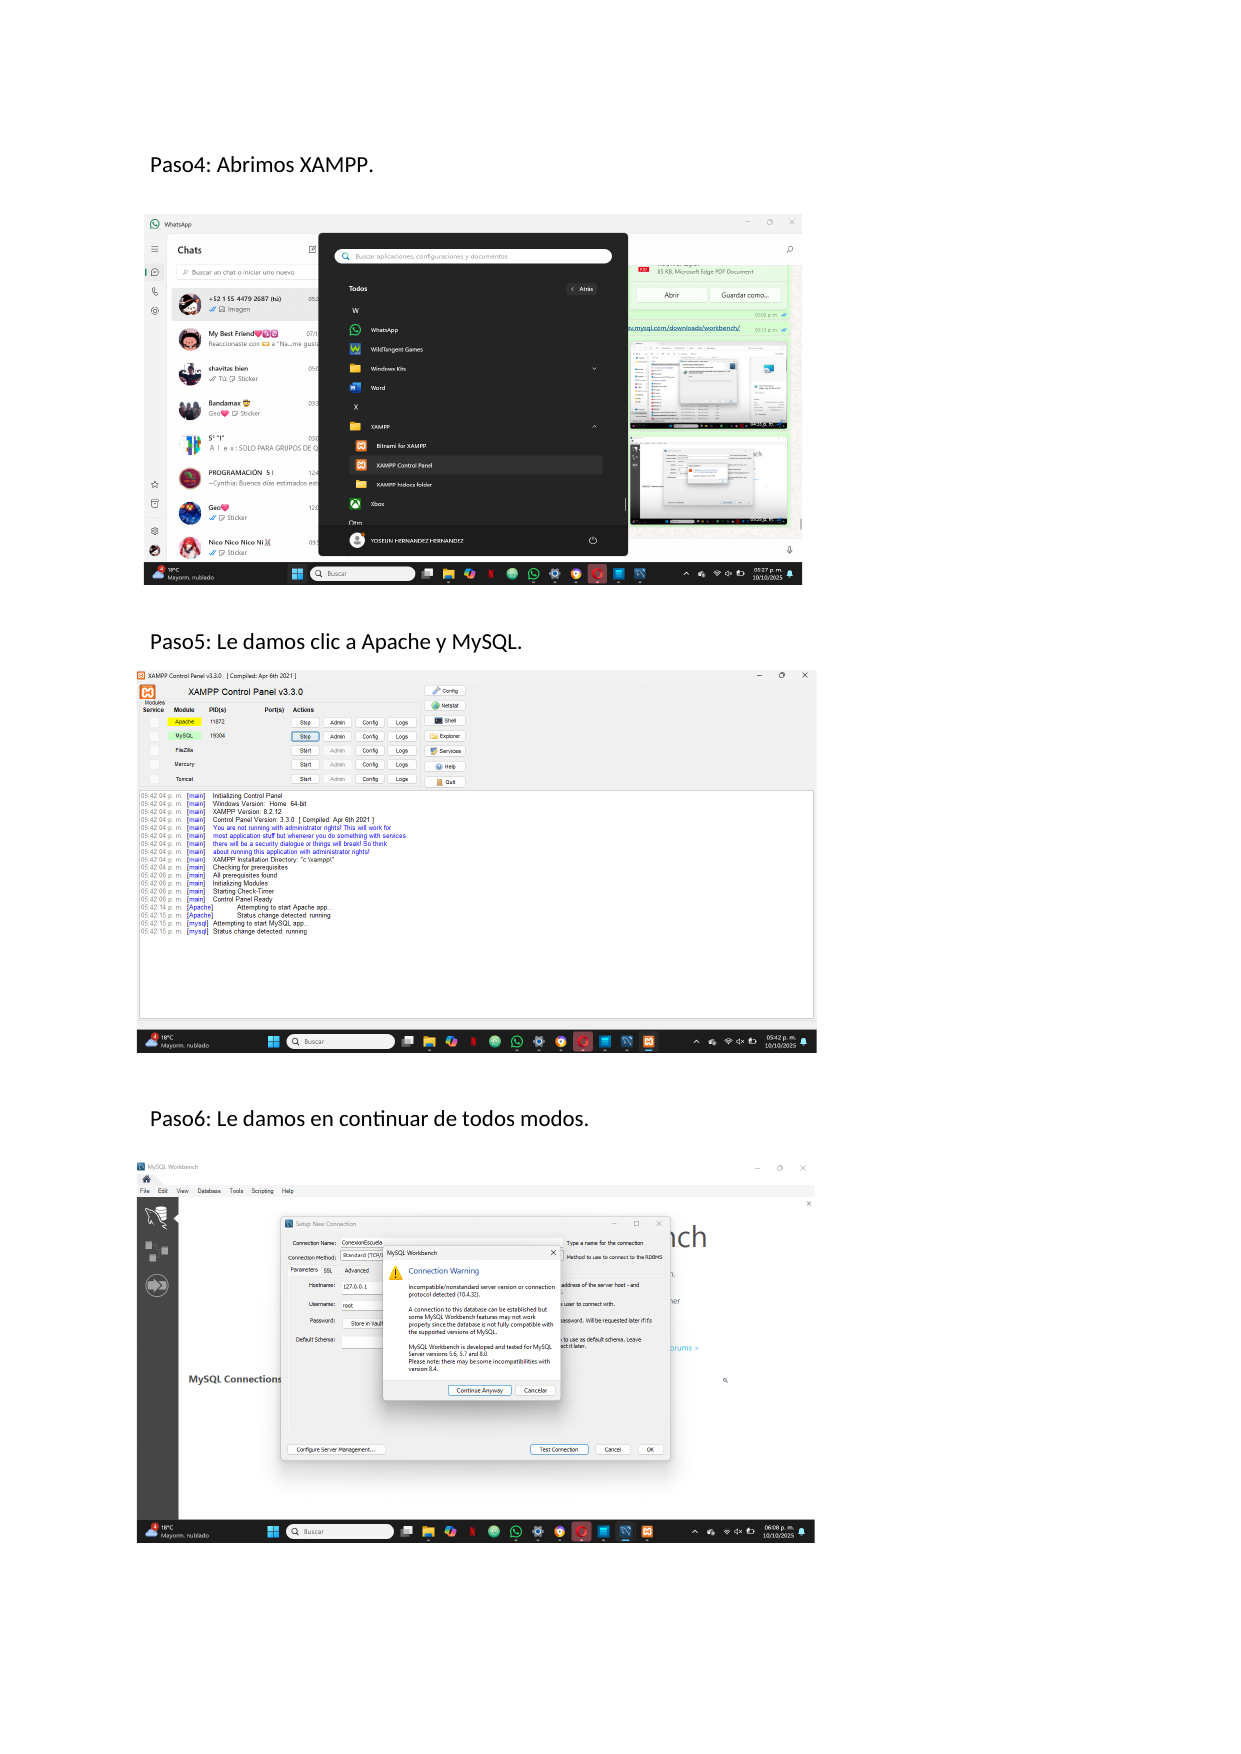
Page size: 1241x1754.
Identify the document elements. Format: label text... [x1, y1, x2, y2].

picture [143, 214, 803, 585]
picture [136, 1161, 815, 1543]
text Paso6: Le damos en continuar de todos modos. [150, 1104, 1090, 1132]
text Paso5: Le damos clic a Apache y MySQL. [150, 627, 1090, 655]
text Paso4: Abrimos XAMPP. [150, 150, 1090, 178]
picture [136, 670, 817, 1053]
